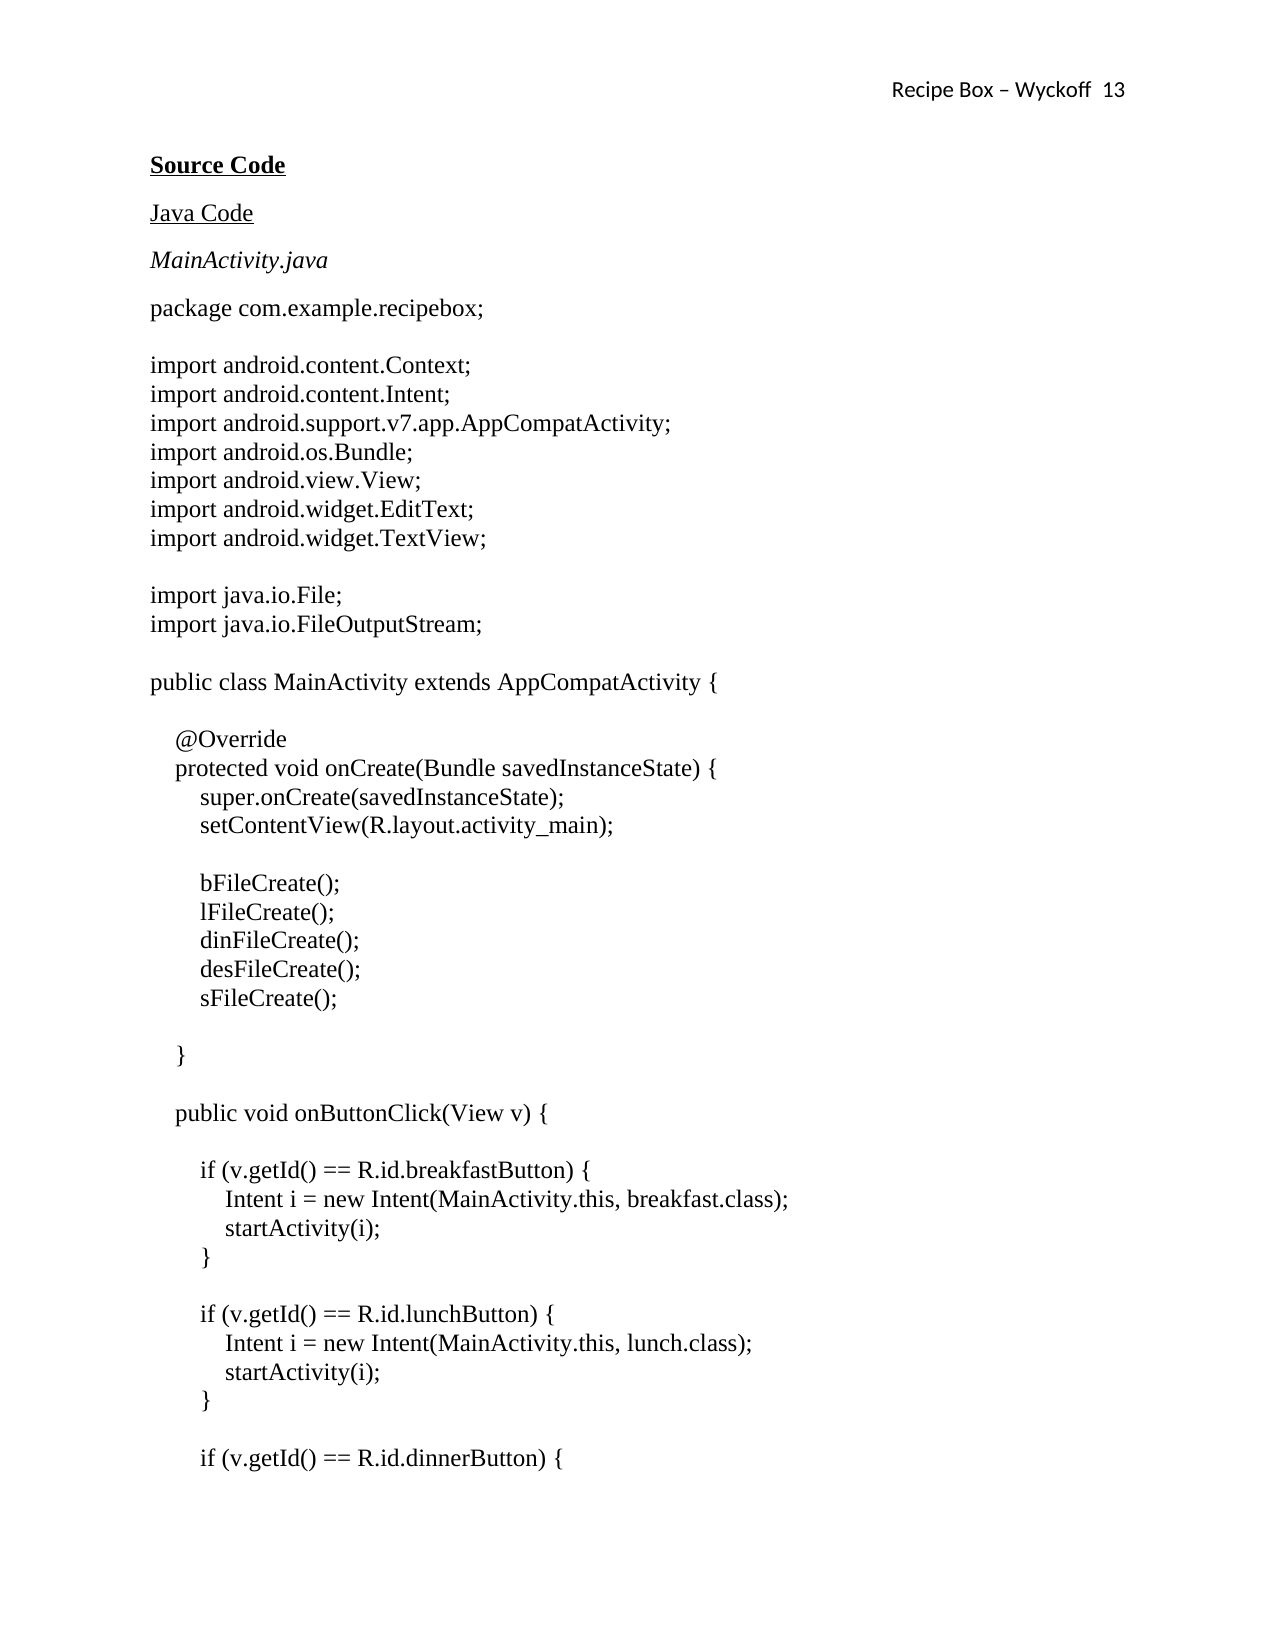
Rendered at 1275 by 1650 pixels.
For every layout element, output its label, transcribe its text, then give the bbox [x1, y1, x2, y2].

text import android.os.Bundle; [150, 437, 1125, 466]
text } [150, 1041, 1125, 1069]
text startActivity(i); [150, 1357, 1125, 1386]
text import java.io.FileOutputStream; [150, 609, 1125, 638]
text desFileCreate(); [150, 954, 1125, 983]
text } [150, 1386, 1125, 1414]
text Intent i = new Intent(MainActivity.this, breakfast.class); [150, 1184, 1125, 1213]
text import android.widget.TextView; [150, 523, 1125, 552]
text Java Code [150, 198, 1125, 226]
text dinFileCreate(); [150, 926, 1125, 954]
text super.onCreate(savedInstanceState); [150, 782, 1125, 811]
text setContentView(R.layout.activity_main); [150, 811, 1125, 839]
text if (v.getId() == R.id.lunchButton) { [150, 1299, 1125, 1328]
text @Override [150, 724, 1125, 753]
text lFileCreate(); [150, 897, 1125, 926]
text Source Code [150, 150, 1125, 179]
text import android.widget.EditText; [150, 494, 1125, 523]
text protected void onCreate(Bundle savedInstanceState) { [150, 753, 1125, 782]
text } [150, 1242, 1125, 1271]
text sFileCreate(); [150, 983, 1125, 1012]
text import android.content.Intent; [150, 379, 1125, 408]
text import android.support.v7.app.AppCompatActivity; [150, 408, 1125, 437]
text bFileCreate(); [150, 868, 1125, 897]
text import java.io.File; [150, 581, 1125, 609]
text if (v.getId() == R.id.breakfastButton) { [150, 1156, 1125, 1184]
text Intent i = new Intent(MainActivity.this, lunch.class); [150, 1328, 1125, 1357]
text MainActivity.java [150, 245, 1125, 274]
text package com.example.recipebox; [150, 293, 1125, 322]
text public class MainActivity extends AppCompatActivity { [150, 667, 1125, 696]
text startActivity(i); [150, 1213, 1125, 1242]
text import android.content.Context; [150, 351, 1125, 379]
text public void onButtonClick(View v) { [150, 1098, 1125, 1127]
text if (v.getId() == R.id.dinnerButton) { [150, 1443, 1125, 1472]
text import android.view.View; [150, 466, 1125, 494]
